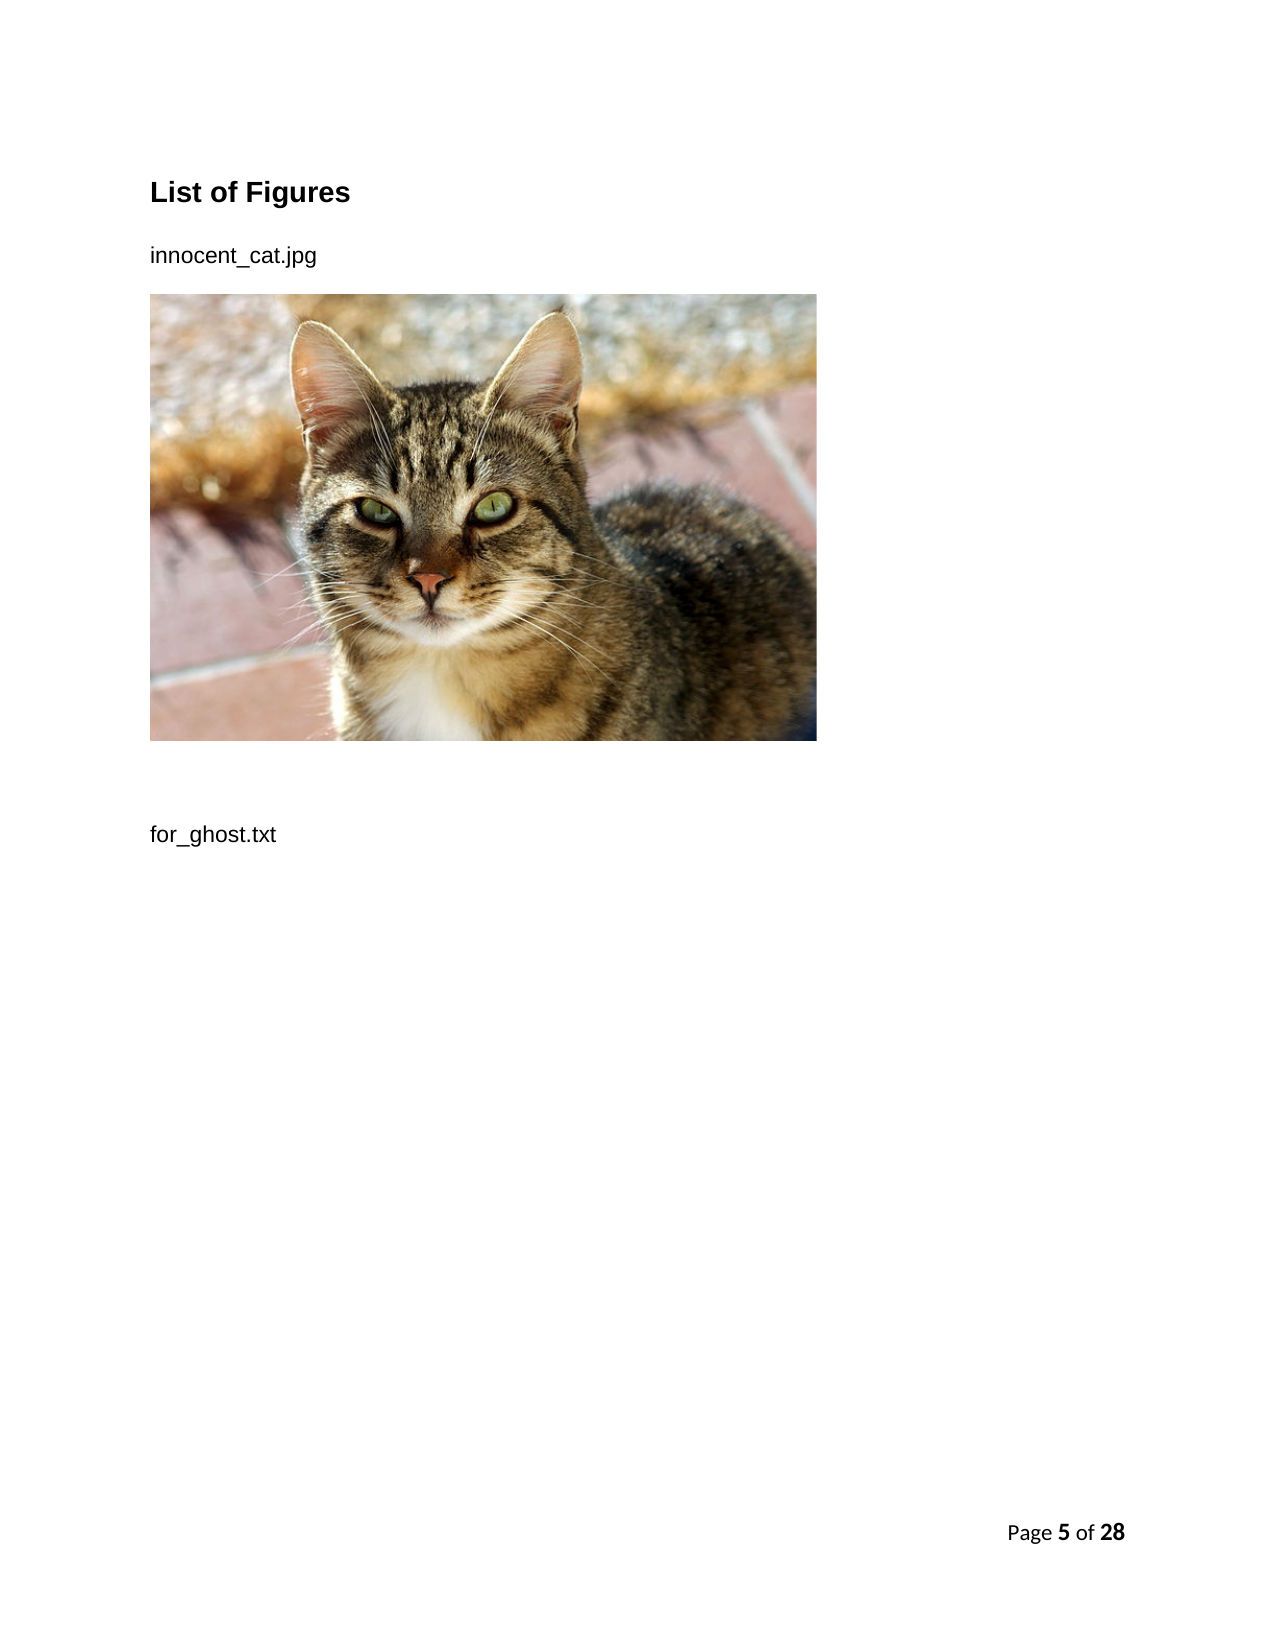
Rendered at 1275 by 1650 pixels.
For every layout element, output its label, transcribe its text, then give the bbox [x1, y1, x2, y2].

text innocent_cat.jpg [150, 242, 1125, 268]
text for_ghost.txt [150, 821, 1125, 848]
subtitle List of Figures [150, 175, 1125, 208]
picture [150, 294, 817, 741]
